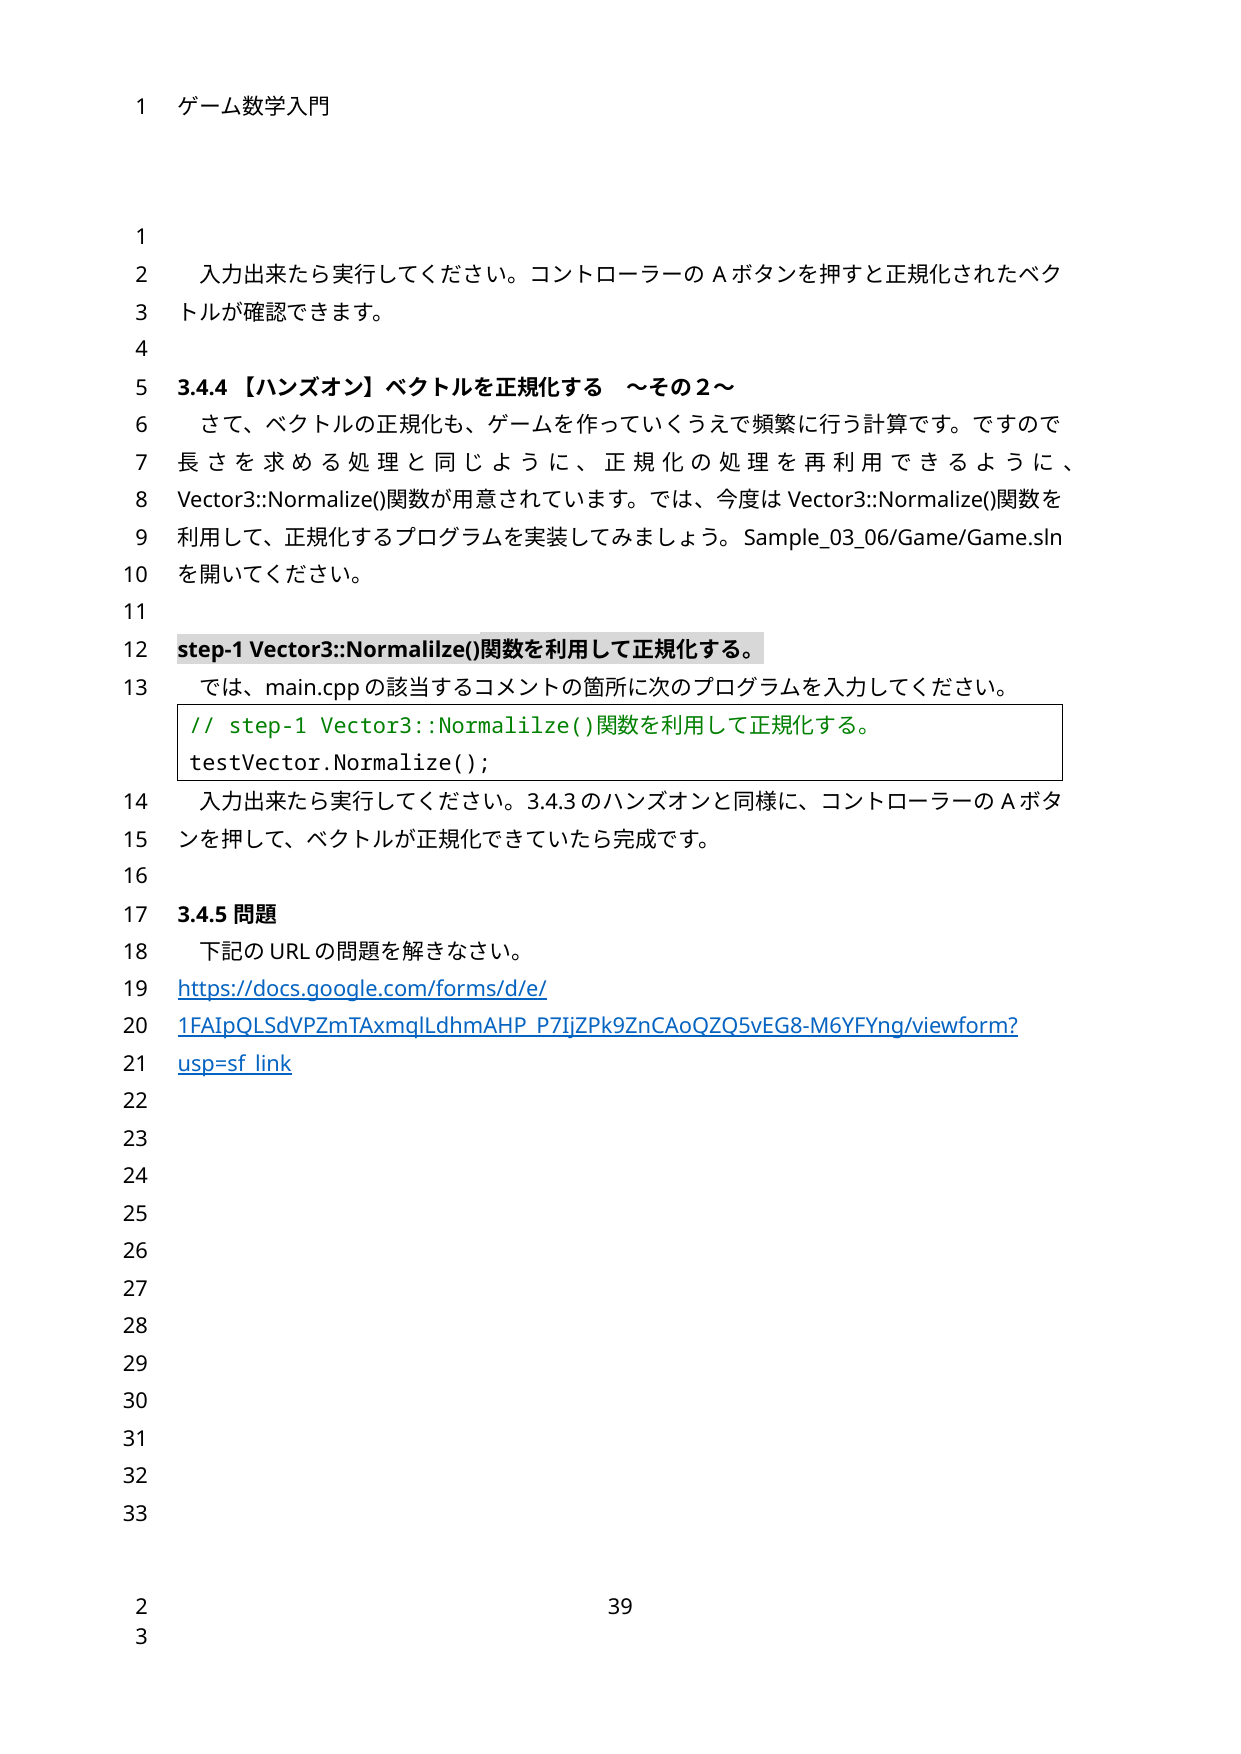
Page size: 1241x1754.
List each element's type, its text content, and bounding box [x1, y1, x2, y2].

text 入力出来たら実行してください。コントローラーのAボタンを押すと正規化されたベクトルが確認できます。 [177, 254, 1063, 329]
text では、main.cppの該当するコメントの箇所に次のプログラムを入力してください。 [177, 667, 1063, 704]
text step-1 Vector3::Normalilze()関数を利用して正規化する。 [177, 629, 1063, 667]
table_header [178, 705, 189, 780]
text https://docs.google.com/forms/d/e/1FAIpQLSdVPZmTAxmqlLdhmAHP_P7IjZPk9ZnCAoQZQ5vEG8-M6YFYng/viewform?usp=sf_link [177, 969, 1063, 1081]
text 下記のURLの問題を解きなさい。 [177, 931, 1063, 969]
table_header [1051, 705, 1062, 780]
text 入力出来たら実行してください。3.4.3のハンズオンと同様に、コントローラーのAボタンを押して、ベクトルが正規化できていたら完成です。 [177, 781, 1063, 856]
subtitle 3.4.4 【ハンズオン】ベクトルを正規化する ～その２～ [177, 367, 1063, 404]
subtitle 3.4.5 問題 [177, 894, 1063, 931]
text さて、ベクトルの正規化も、ゲームを作っていくうえで頻繁に行う計算です。ですので、長さを求める処理と同じように、正規化の処理を再利用できるように、Vector3::Normalize()関数が用意されています。では、今度はVector3::Normalize()関数を利用して、正規化するプログラムを実装してみましょう。Sample_03_06/Game/Game.slnを開いてください。 [177, 404, 1063, 592]
